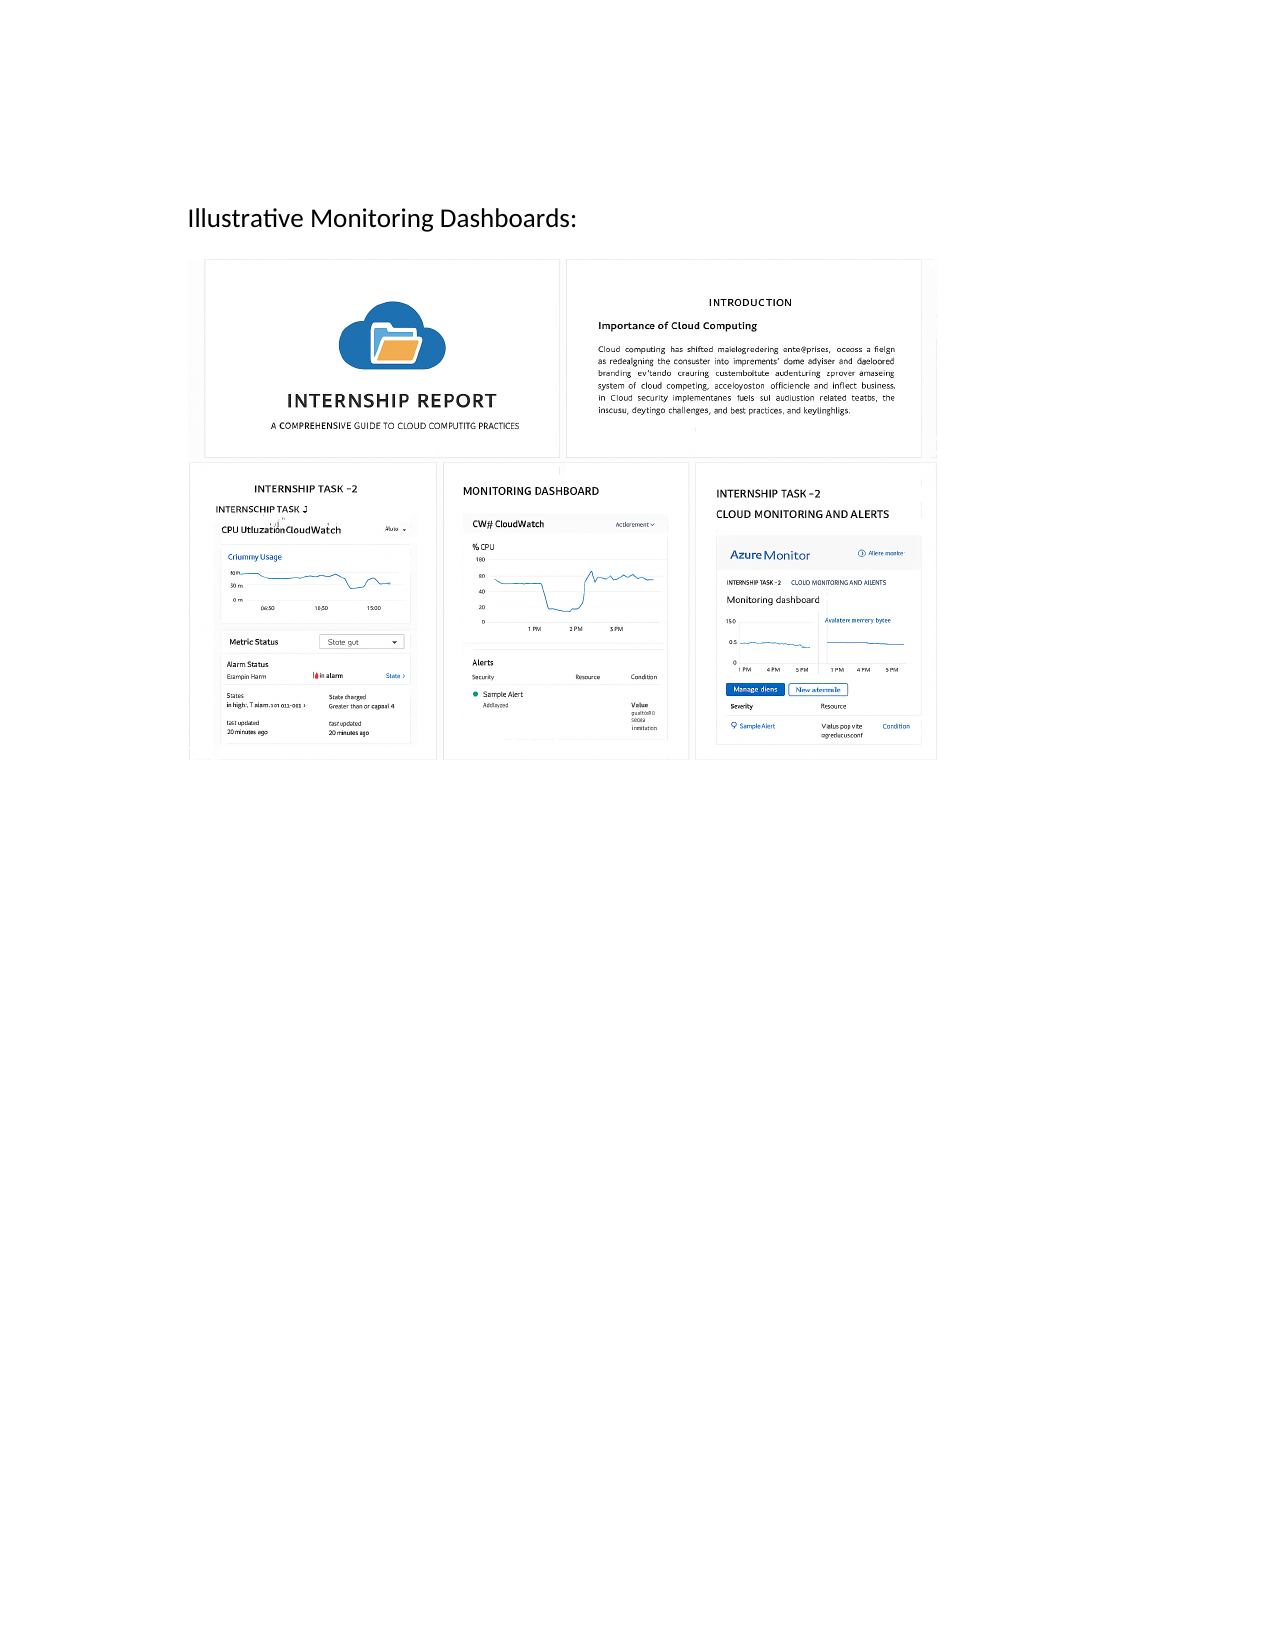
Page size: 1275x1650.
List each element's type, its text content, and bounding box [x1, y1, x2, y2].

picture [187, 259, 938, 760]
text Illustrative Monitoring Dashboards: [187, 201, 1087, 234]
